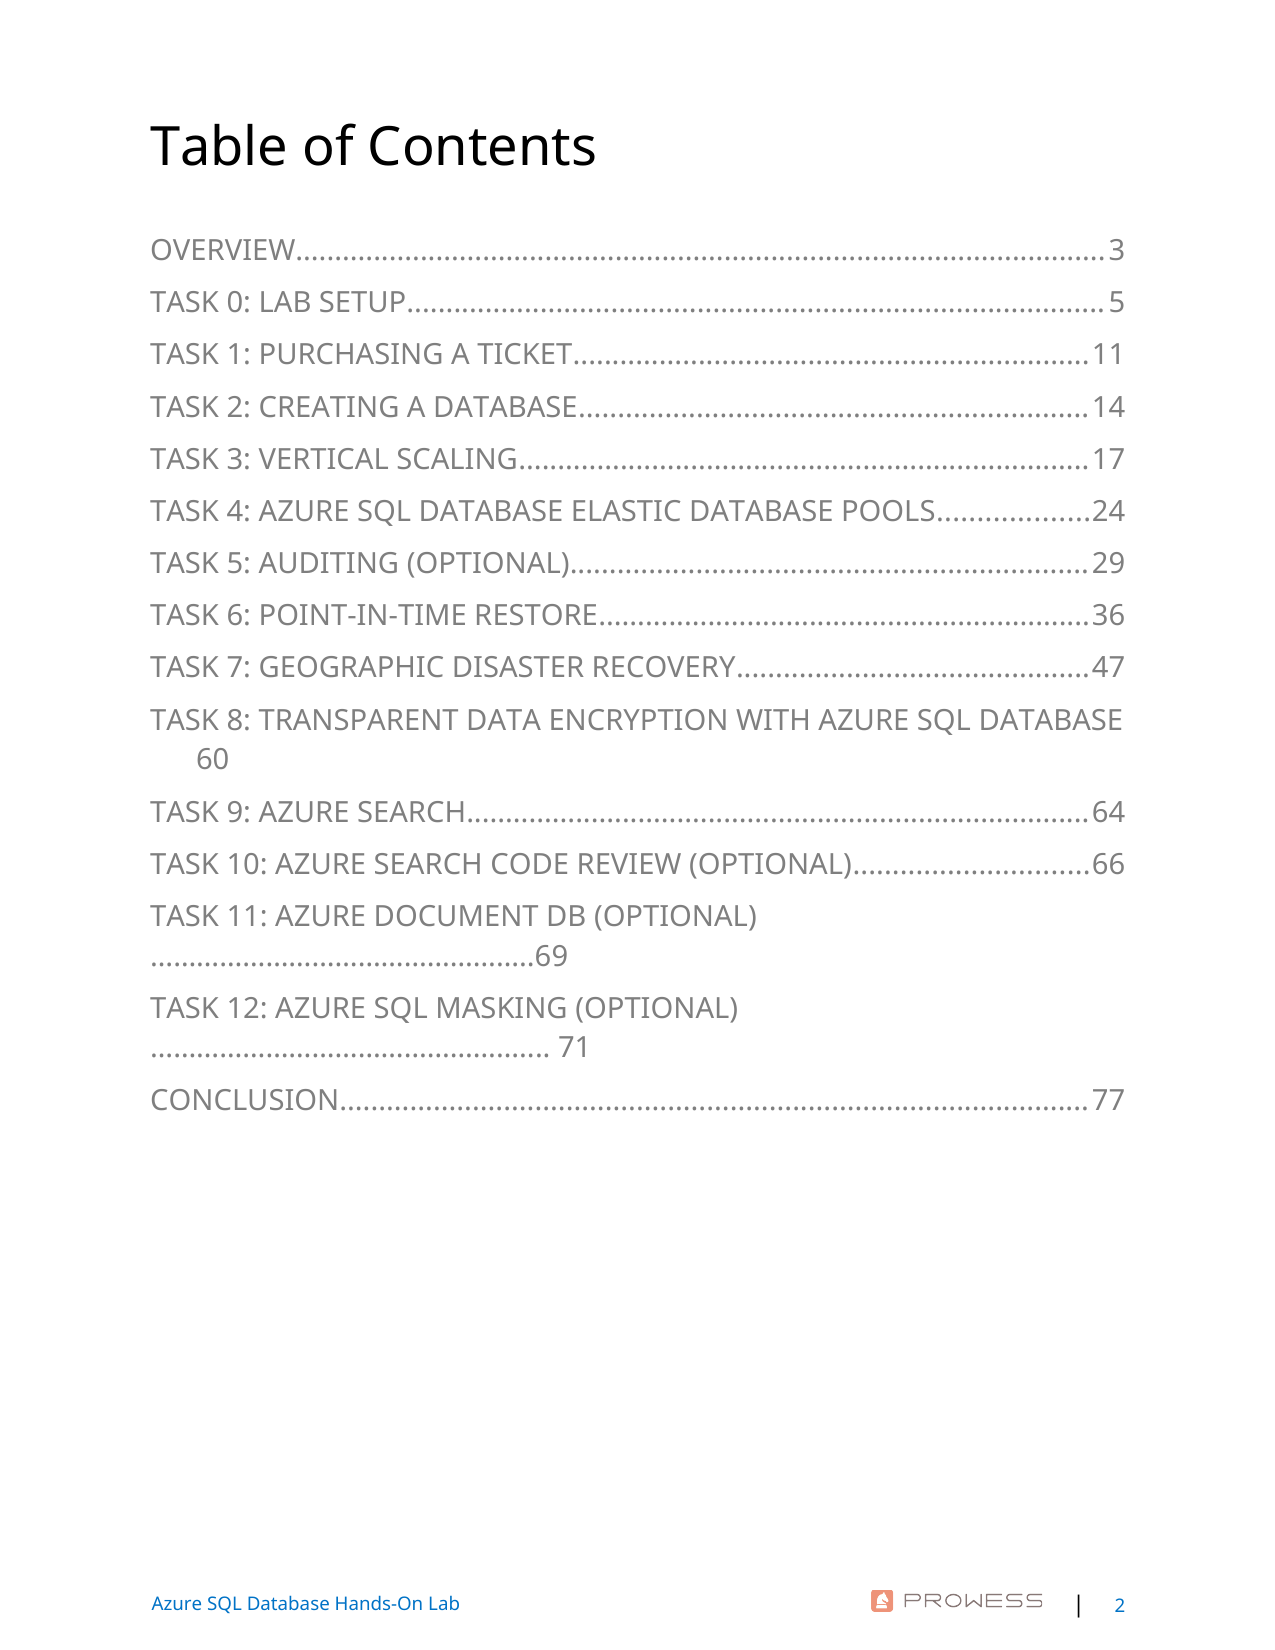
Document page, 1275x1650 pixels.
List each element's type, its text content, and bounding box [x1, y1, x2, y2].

text Task 12: Azure SQL Masking (Optional)………………………………………….... 71 [150, 987, 1125, 1066]
text Task 2: Creating a Database 14 [150, 386, 1125, 426]
text Task 3: Vertical Scaling 17 [150, 438, 1125, 478]
text Task 9: Azure Search 64 [150, 791, 1125, 831]
text Task 10: Azure Search Code Review (Optional) 66 [150, 843, 1125, 883]
text Task 11: Azure dOCUMENT DB (Optional)…………………………………………..69 [150, 895, 1125, 974]
text Table of Contents [150, 112, 1125, 179]
picture [871, 1590, 1043, 1612]
text Task 7: Geographic Disaster Recovery 47 [150, 647, 1125, 686]
text Conclusion 77 [150, 1079, 1125, 1119]
text Overview 3 [150, 229, 1125, 269]
text Task 1: Purchasing a Ticket 11 [150, 334, 1125, 373]
text Task 0: Lab Setup 5 [150, 281, 1125, 321]
text Task 5: Auditing (Optional) 29 [150, 542, 1125, 582]
text Task 8: Transparent Data Encryption with Azure SQL Database 60 [150, 699, 1125, 778]
text Task 6: Point-in-Time Restore 36 [150, 594, 1125, 634]
text Task 4: Azure SQL Database Elastic Database Pools 24 [150, 490, 1125, 530]
